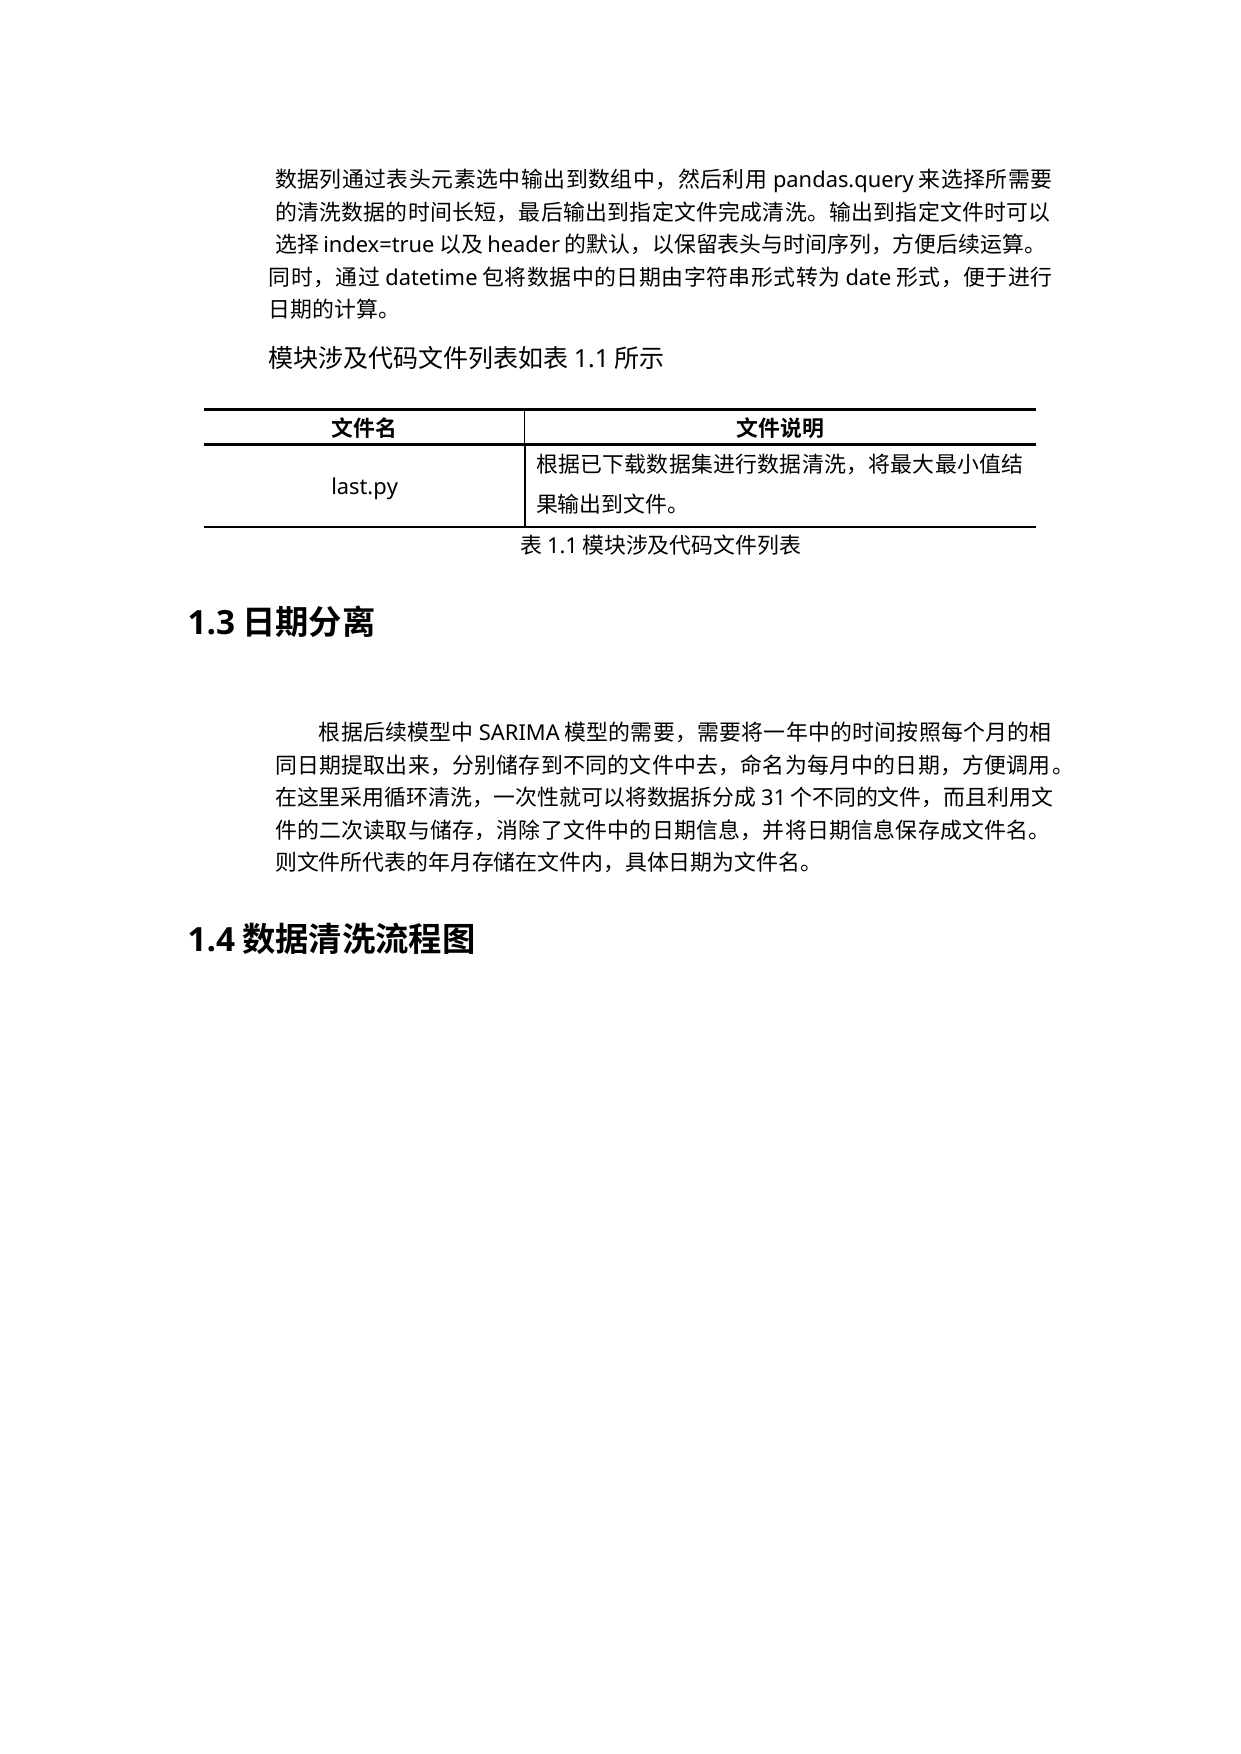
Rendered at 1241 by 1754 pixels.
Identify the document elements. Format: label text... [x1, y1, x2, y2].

text 表1.1模块涉及代码文件列表 [269, 528, 1053, 560]
table_header 文件名 [204, 411, 524, 443]
list 根据后续模型中SARIMA模型的需要，需要将一年中的时间按照每个月的相同日期提取出来，分别储存到不同的文件中去，命名为每月中的日期，方便调用。在这里采用循环清洗，一次性就可以将数据拆分成31个不同的文件，而且利用文件的二次读取与储存，消除了文件中的日期信息，并将日期信息保存成文件名。则文件所代表的年月存储在文件内，具体日期为文件名。 [275, 715, 1053, 877]
list 同时，通过datetime包将数据中的日期由字符串形式转为date形式，便于进行日期的计算。 [269, 259, 1053, 324]
table_cell 根据已下载数据集进行数据清洗，将最大最小值结果输出到文件。 [526, 446, 1036, 526]
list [275, 162, 1053, 259]
table_header 文件说明 [525, 411, 1036, 443]
subtitle 1.3日期分离 [187, 587, 1053, 652]
text 模块涉及代码文件列表如表1.1所示 [269, 324, 1053, 389]
table_cell last.py [204, 446, 524, 526]
subtitle 1.4数据清洗流程图 [187, 904, 1053, 969]
